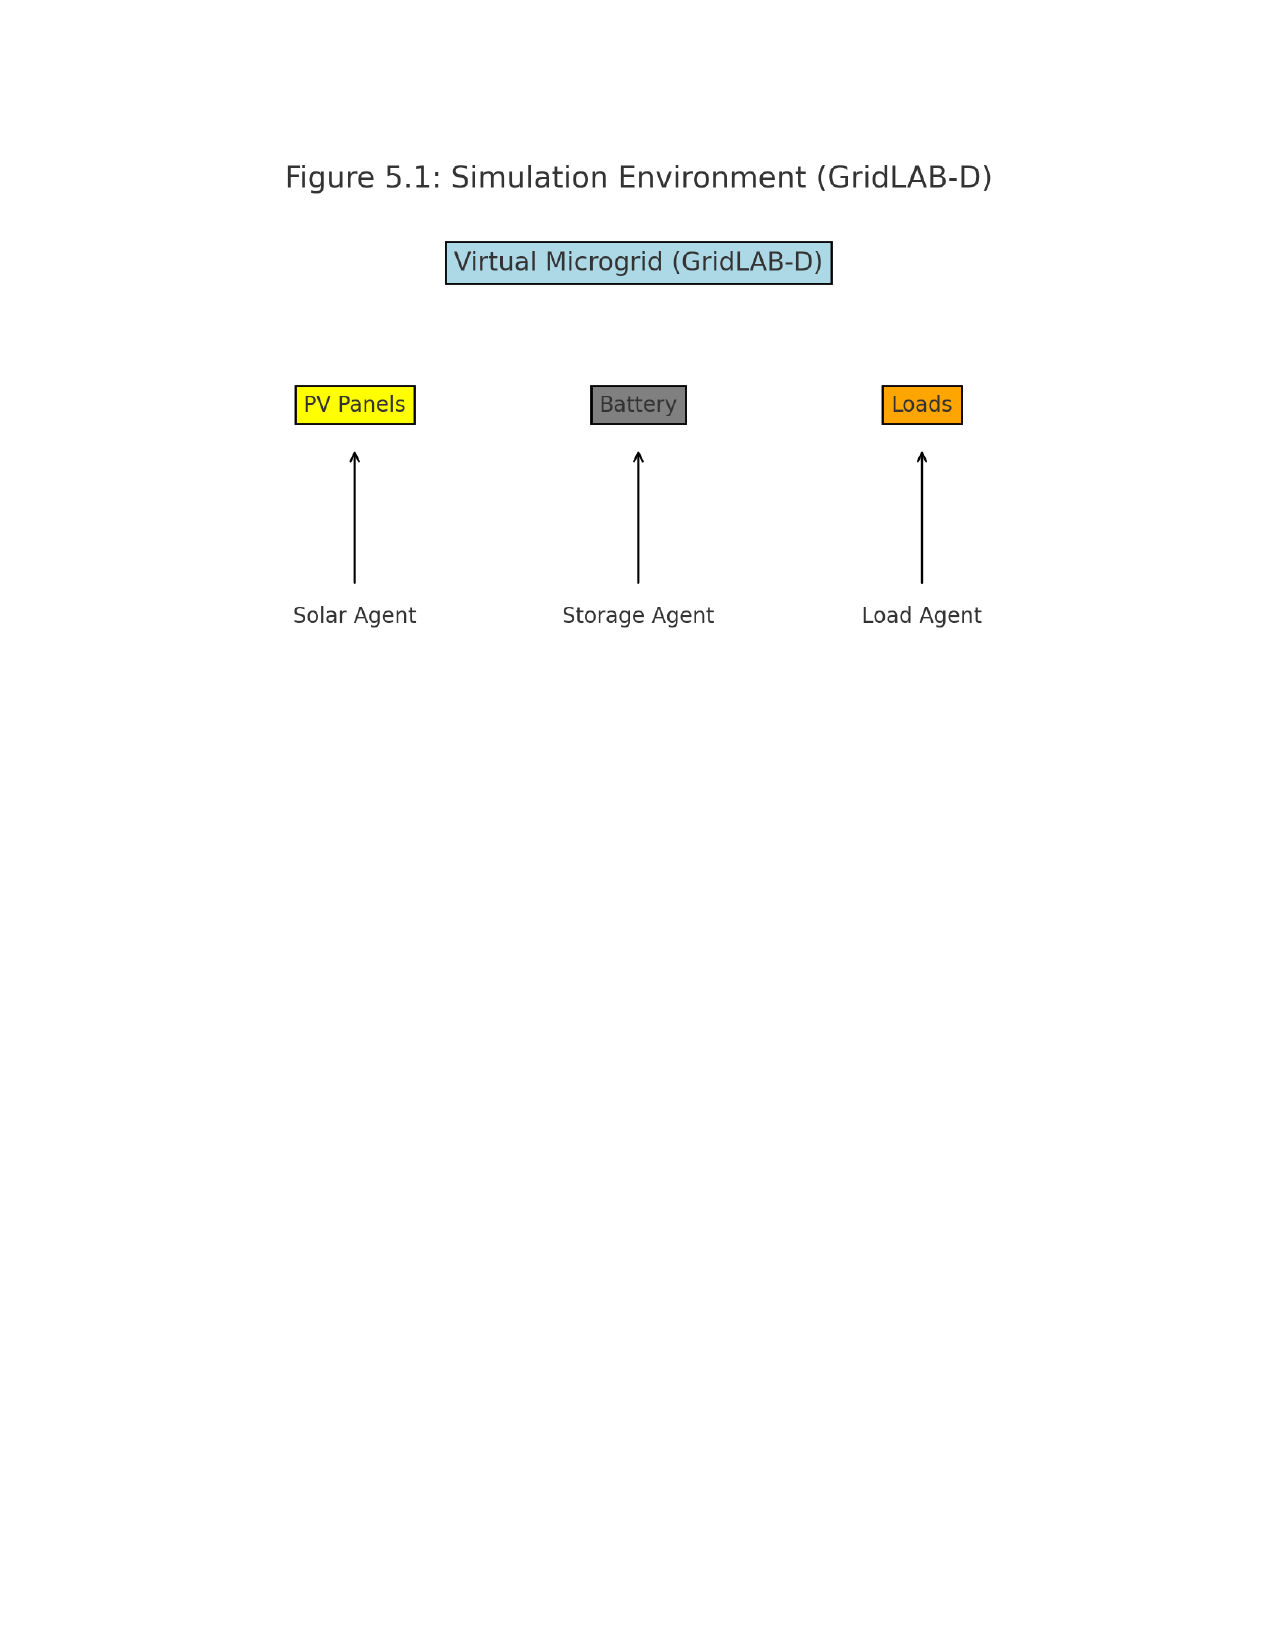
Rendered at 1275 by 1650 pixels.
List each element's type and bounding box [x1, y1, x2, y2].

picture [150, 150, 1125, 919]
